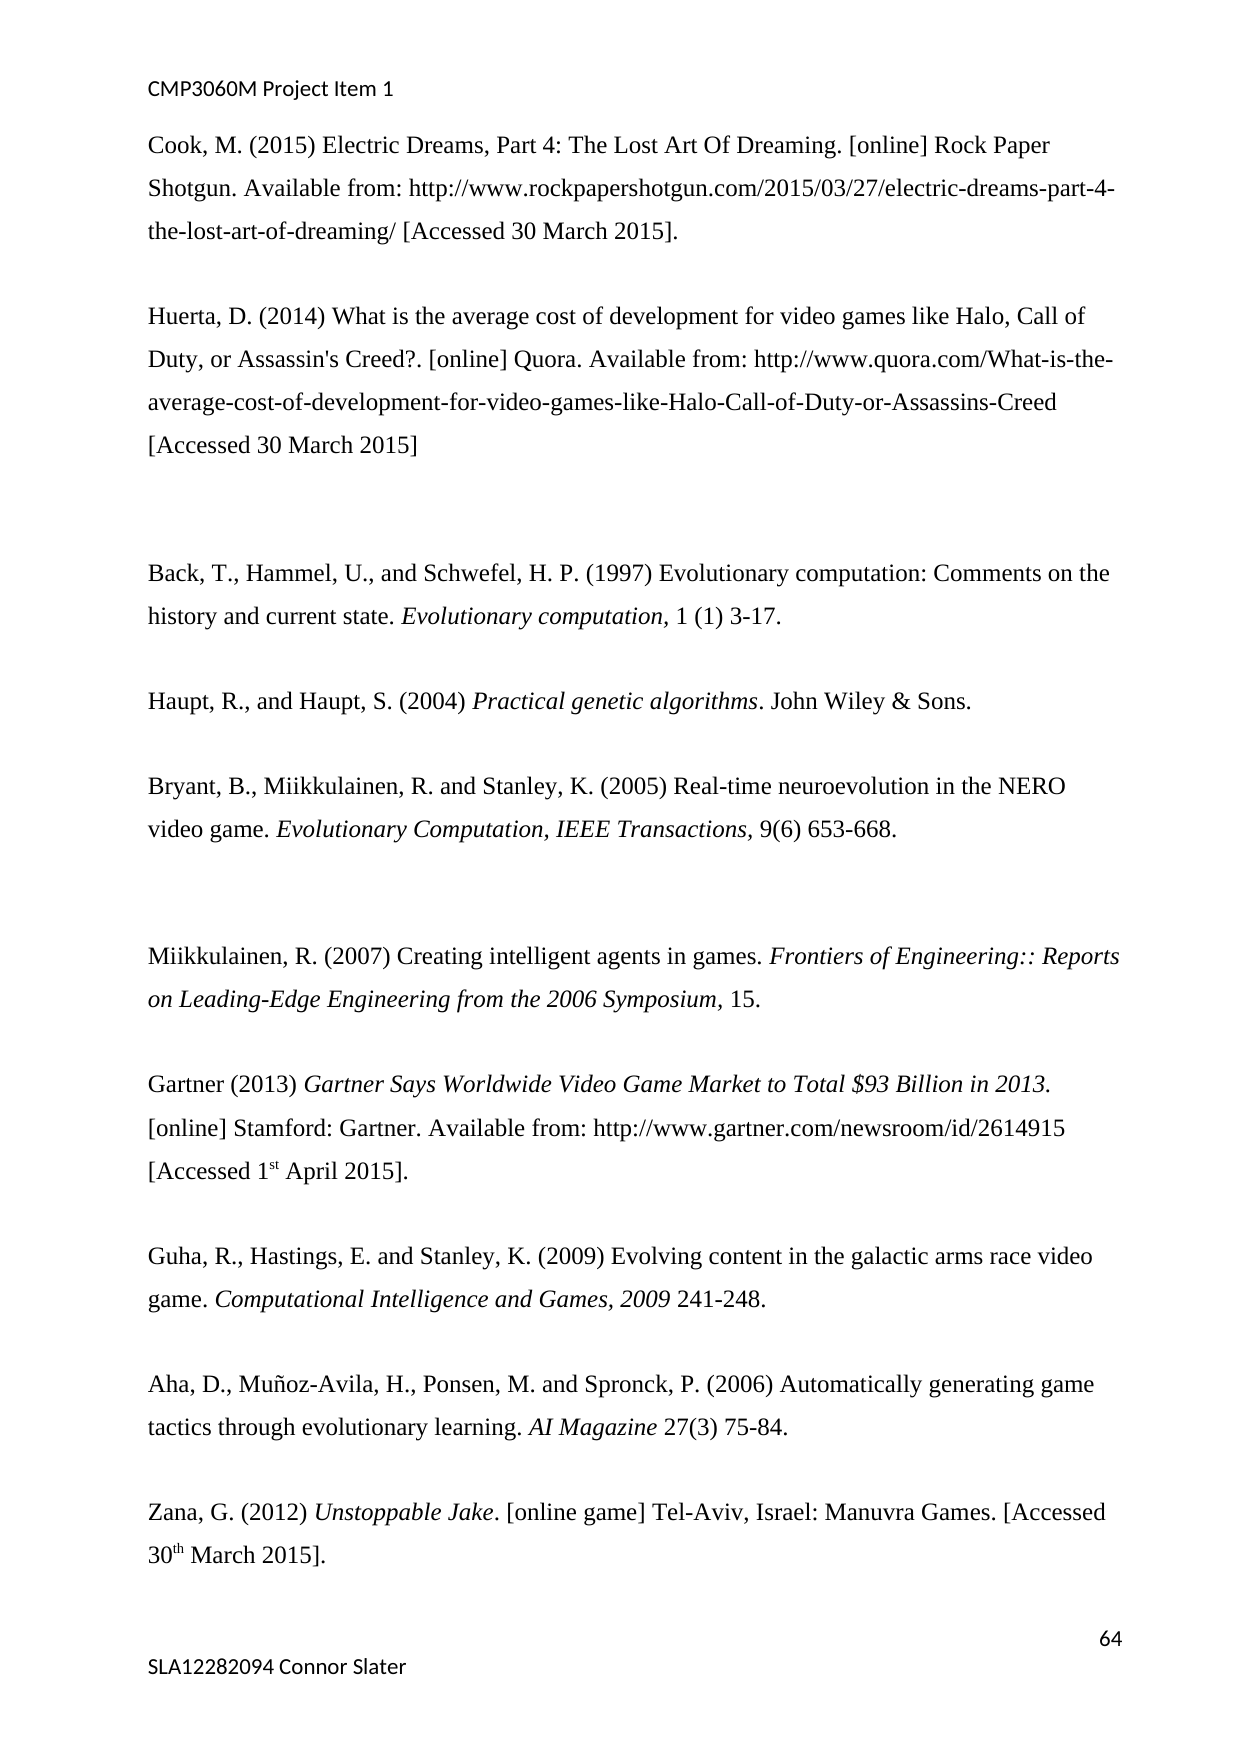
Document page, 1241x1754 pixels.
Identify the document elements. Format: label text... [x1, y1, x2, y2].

text Miikkulainen, R. (2007) Creating intelligent agents in games. Frontiers of Engineering:: Reports on Leading-Edge Engineering from the 2006 Symposium, 15. [148, 941, 1122, 1013]
text Haupt, R., and Haupt, S. (2004) Practical genetic algorithms. John Wiley & Sons. [148, 686, 1122, 715]
text Aha, D., Muñoz-Avila, H., Ponsen, M. and Spronck, P. (2006) Automatically generating game tactics through evolutionary learning. AI Magazine 27(3) 75-84. [148, 1369, 1122, 1441]
text Gartner (2013) Gartner Says Worldwide Video Game Market to Total $93 Billion in 2013. [online] Stamford: Gartner. Available from: http://www.gartner.com/newsroom/id/2614915 [Accessed 1st April 2015]. [148, 1069, 1122, 1184]
text Cook, M. (2015) Electric Dreams, Part 4: The Lost Art Of Dreaming. [online] Rock Paper Shotgun. Available from: http://www.rockpapershotgun.com/2015/03/27/electric-dreams-part-4-the-lost-art-of-dreaming/ [Accessed 30 March 2015]. [148, 130, 1122, 245]
text Guha, R., Hastings, E. and Stanley, K. (2009) Evolving content in the galactic arms race video game. Computational Intelligence and Games, 2009 241-248. [148, 1241, 1122, 1313]
text Zana, G. (2012) Unstoppable Jake. [online game] Tel-Aviv, Israel: Manuvra Games. [Accessed 30th March 2015]. [148, 1497, 1122, 1569]
text Back, T., Hammel, U., and Schwefel, H. P. (1997) Evolutionary computation: Comments on the history and current state. Evolutionary computation, 1 (1) 3-17. [148, 558, 1122, 629]
text Huerta, D. (2014) What is the average cost of development for video games like Halo, Call of Duty, or Assassin's Creed?. [online] Quora. Available from: http://www.quora.com/What-is-the-average-cost-of-development-for-video-games-like-Halo-Call-of-Duty-or-Assassins-Creed [Accessed 30 March 2015] [148, 301, 1122, 459]
text Bryant, B., Miikkulainen, R. and Stanley, K. (2005) Real-time neuroevolution in the NERO video game. Evolutionary Computation, IEEE Transactions, 9(6) 653-668. [148, 771, 1122, 843]
